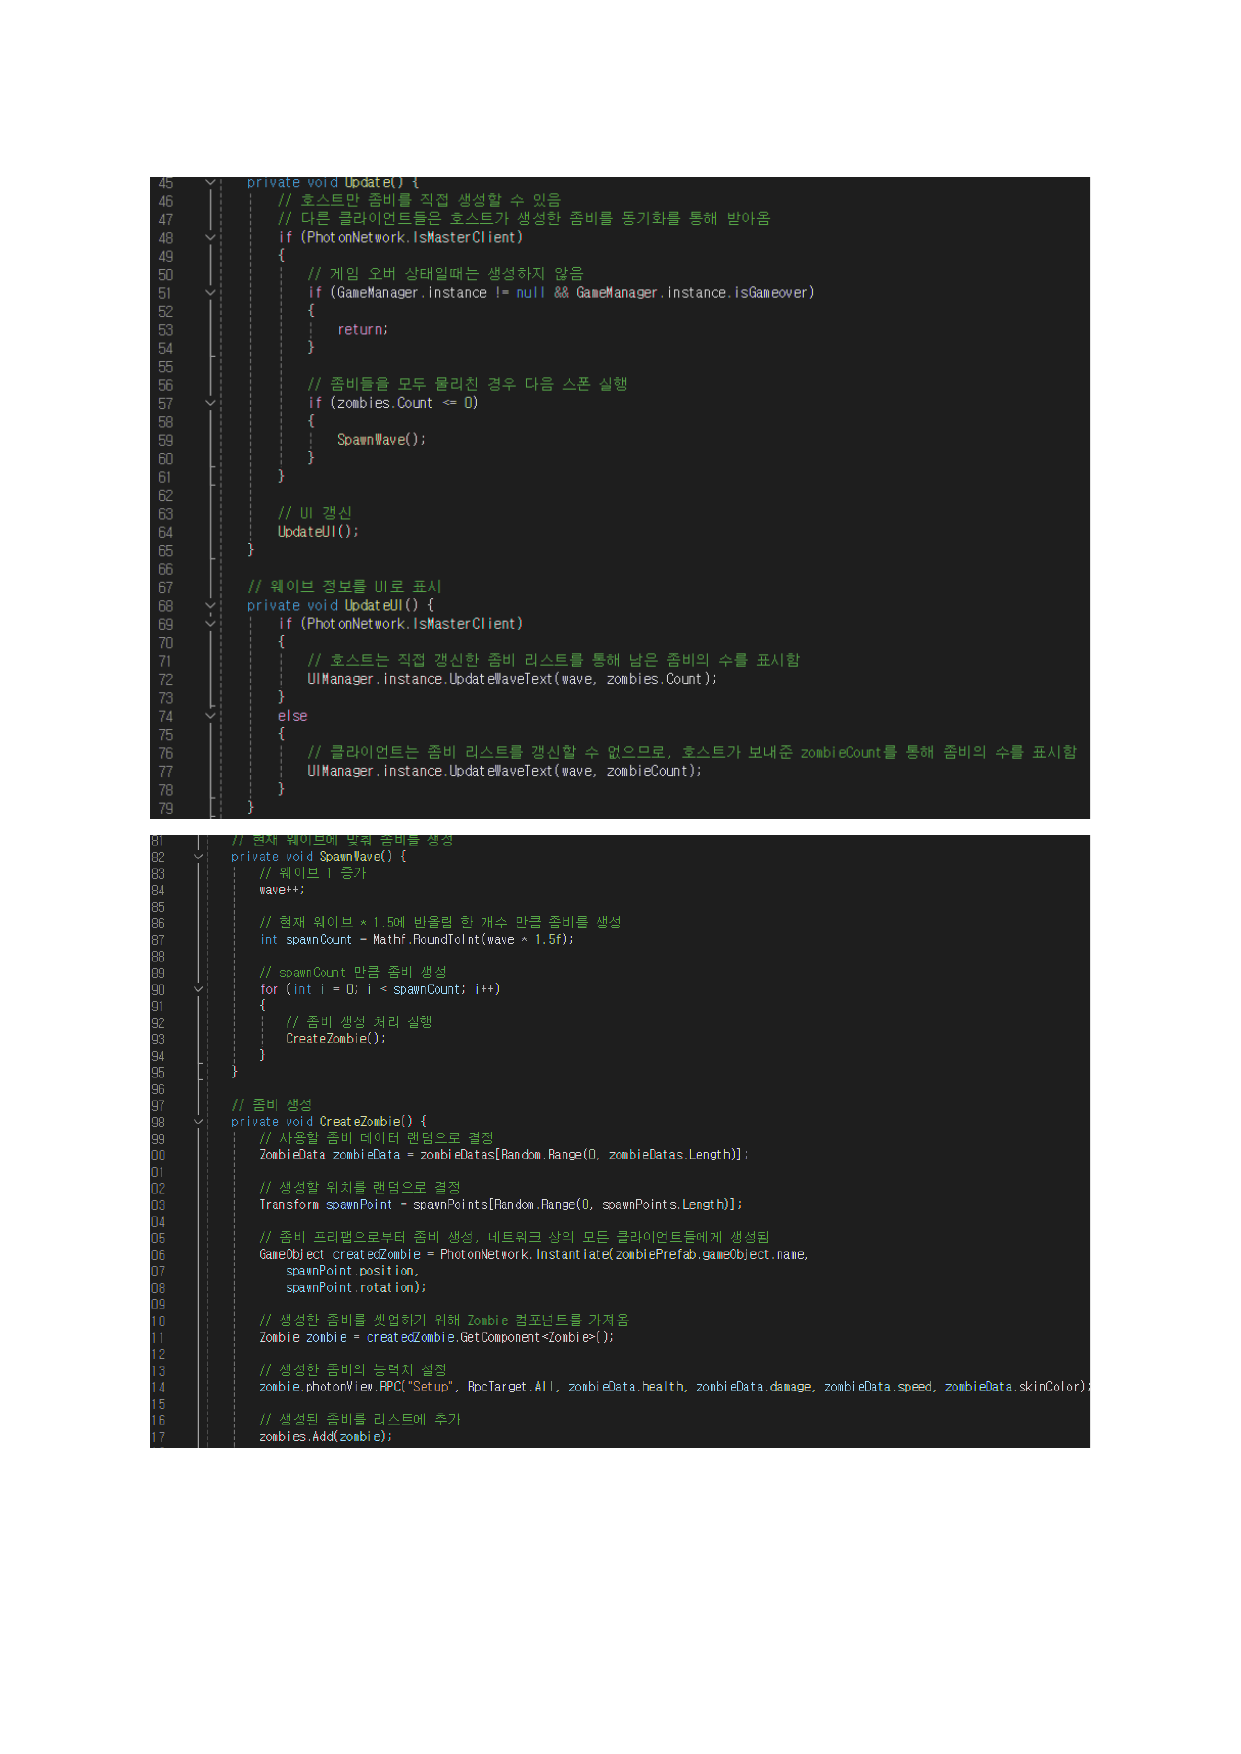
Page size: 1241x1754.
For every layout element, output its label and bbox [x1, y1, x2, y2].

picture [150, 835, 1091, 1448]
picture [150, 177, 1091, 819]
